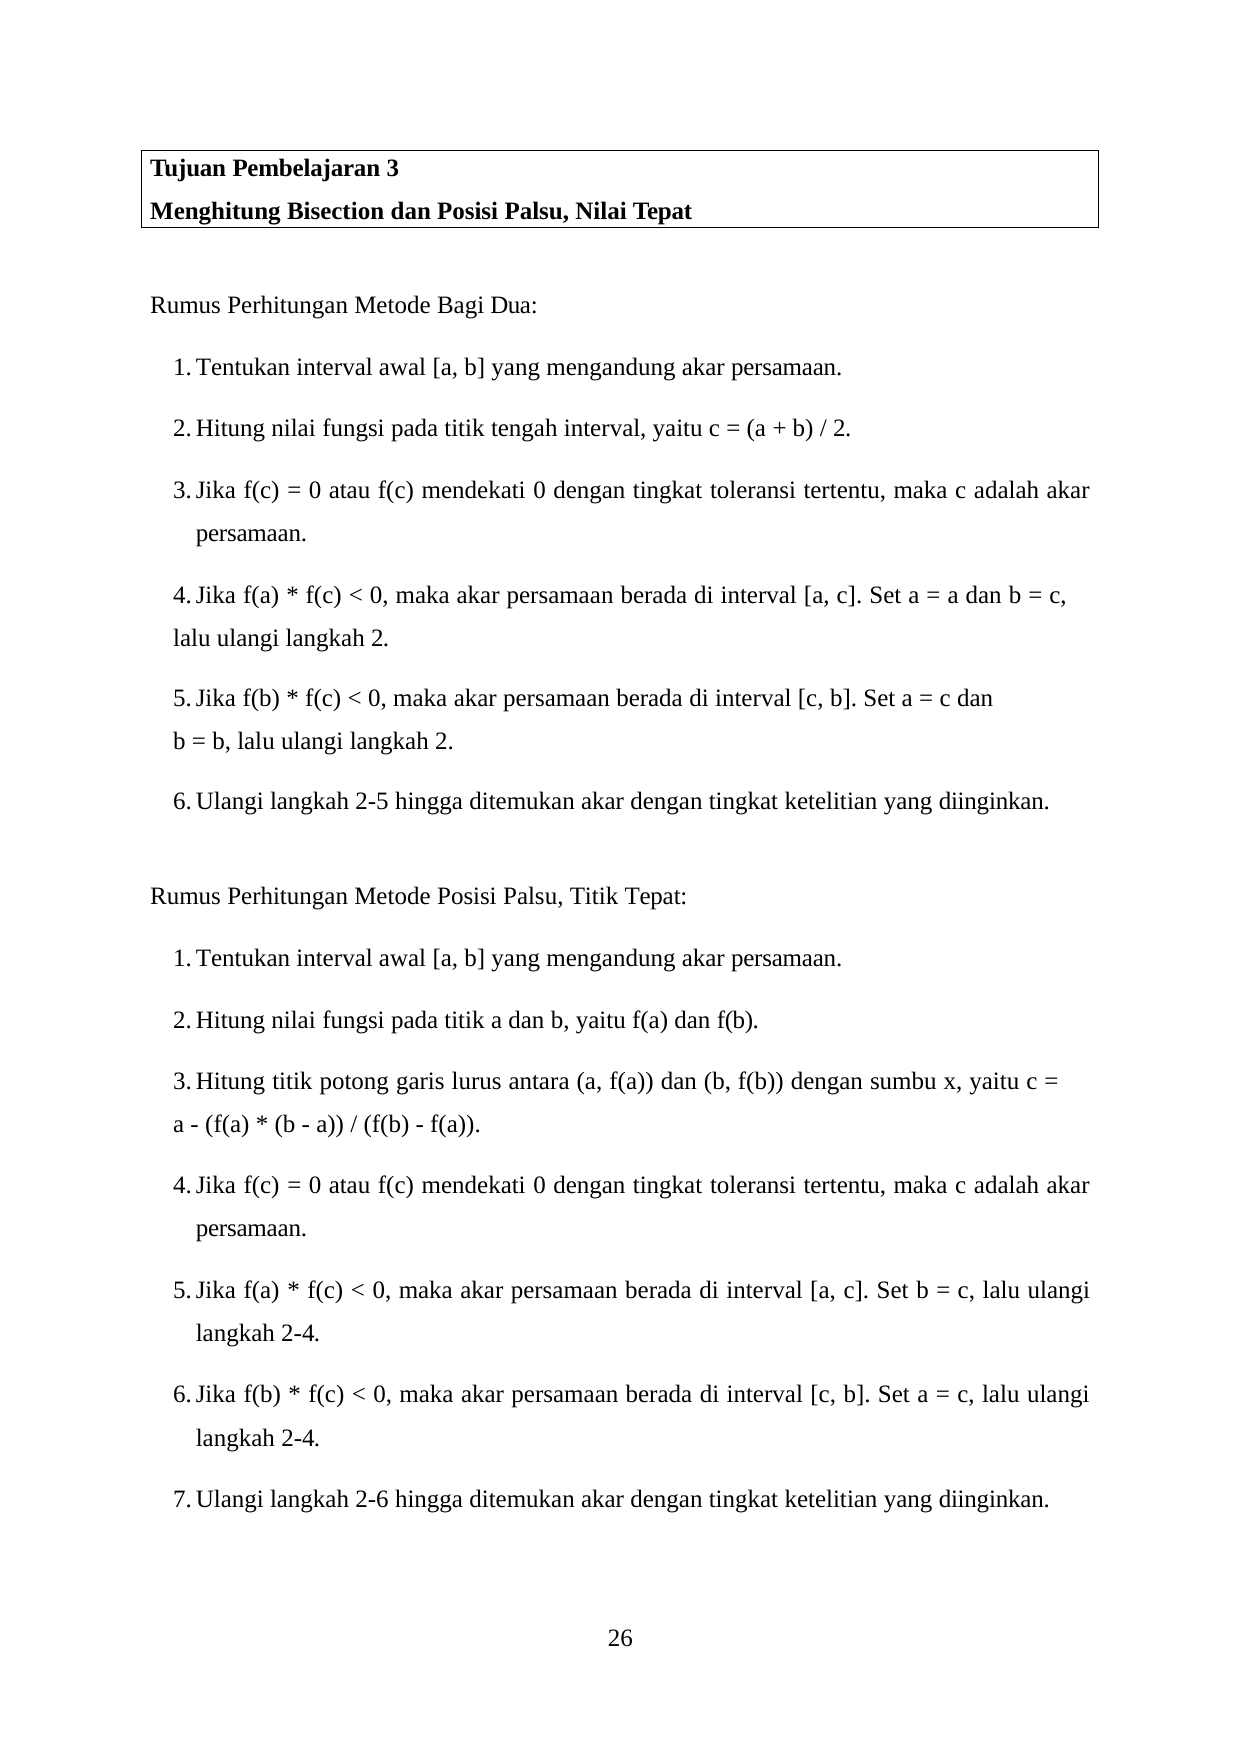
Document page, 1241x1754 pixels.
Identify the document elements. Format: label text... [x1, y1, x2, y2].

text Rumus Perhitungan Metode Posisi Palsu, Titik Tepat: [150, 881, 1090, 910]
list Tentukan interval awal [a, b] yang mengandung akar persamaan. [173, 943, 1090, 972]
list Ulangi langkah 2-5 hingga ditemukan akar dengan tingkat ketelitian yang diinginkan. [173, 786, 1090, 815]
list Jika f(b) * f(c) < 0, maka akar persamaan berada di interval [c, b]. Set a = c dan b = b, lalu ulangi langkah 2. [173, 683, 993, 755]
list Jika f(c) = 0 atau f(c) mendekati 0 dengan tingkat toleransi tertentu, maka c adalah akar persamaan. [173, 475, 1090, 547]
list Hitung nilai fungsi pada titik tengah interval, yaitu c = (a + b) / 2. [173, 413, 1090, 442]
list Jika f(a) * f(c) < 0, maka akar persamaan berada di interval [a, c]. Set a = a dan b = c, lalu ulangi langkah 2. [173, 580, 1067, 652]
list Tentukan interval awal [a, b] yang mengandung akar persamaan. [173, 352, 1090, 381]
list Hitung nilai fungsi pada titik a dan b, yaitu f(a) dan f(b). [173, 1005, 1090, 1033]
text Rumus Perhitungan Metode Bagi Dua: [150, 290, 1090, 319]
list Hitung titik potong garis lurus antara (a, f(a)) dan (b, f(b)) dengan sumbu x, yaitu c = a - (f(a) * (b - a)) / (f(b) - f(a)). [173, 1066, 1059, 1138]
subtitle Tujuan Pembelajaran 3 Menghitung Bisection dan Posisi Palsu, Nilai Tepat [142, 151, 1098, 227]
list Jika f(c) = 0 atau f(c) mendekati 0 dengan tingkat toleransi tertentu, maka c adalah akar persamaan. [173, 1170, 1090, 1242]
list Ulangi langkah 2-6 hingga ditemukan akar dengan tingkat ketelitian yang diinginkan. [173, 1484, 1090, 1513]
list Jika f(b) * f(c) < 0, maka akar persamaan berada di interval [c, b]. Set a = c, lalu ulangi langkah 2-4. [173, 1379, 1090, 1451]
list Jika f(a) * f(c) < 0, maka akar persamaan berada di interval [a, c]. Set b = c, lalu ulangi langkah 2-4. [173, 1275, 1090, 1347]
